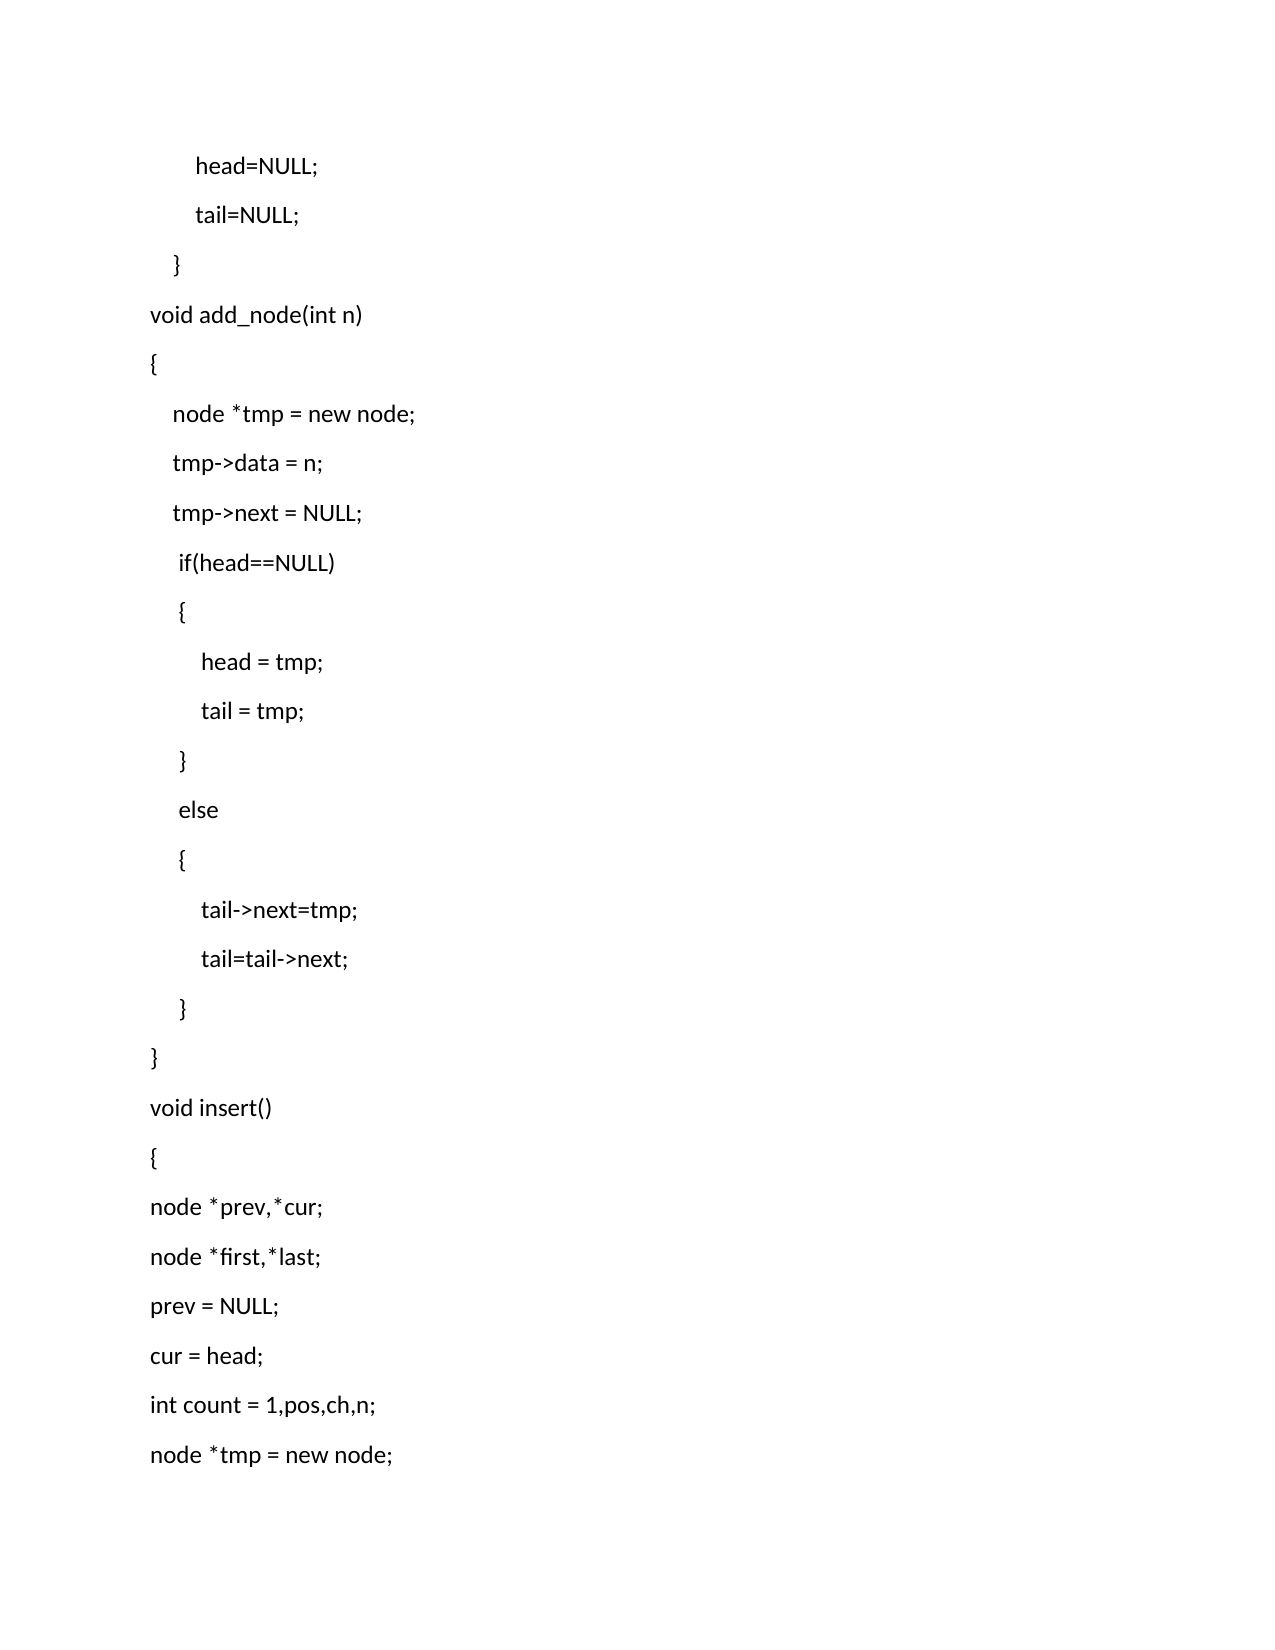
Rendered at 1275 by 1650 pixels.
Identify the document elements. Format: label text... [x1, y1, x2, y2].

text { [150, 348, 1125, 379]
text { [150, 1142, 1125, 1172]
text tail=NULL; [150, 199, 1125, 230]
text tmp->data = n; [150, 447, 1125, 478]
text else [150, 794, 1125, 825]
text node *first,*last; [150, 1241, 1125, 1271]
text tail=tail->next; [150, 943, 1125, 974]
text tail->next=tmp; [150, 894, 1125, 924]
text cur = head; [150, 1340, 1125, 1371]
text } [150, 1042, 1125, 1073]
text head=NULL; [150, 150, 1125, 181]
text { [150, 596, 1125, 627]
text head = tmp; [150, 646, 1125, 676]
text node *tmp = new node; [150, 1439, 1125, 1470]
text { [150, 844, 1125, 875]
text if(head==NULL) [150, 547, 1125, 577]
text prev = NULL; [150, 1290, 1125, 1321]
text void insert() [150, 1092, 1125, 1123]
text tail = tmp; [150, 695, 1125, 726]
text node *tmp = new node; [150, 398, 1125, 428]
text } [150, 249, 1125, 280]
text node *prev,*cur; [150, 1191, 1125, 1222]
text void add_node(int n) [150, 299, 1125, 329]
text } [150, 745, 1125, 776]
text tmp->next = NULL; [150, 497, 1125, 528]
text } [150, 993, 1125, 1023]
text int count = 1,pos,ch,n; [150, 1389, 1125, 1420]
